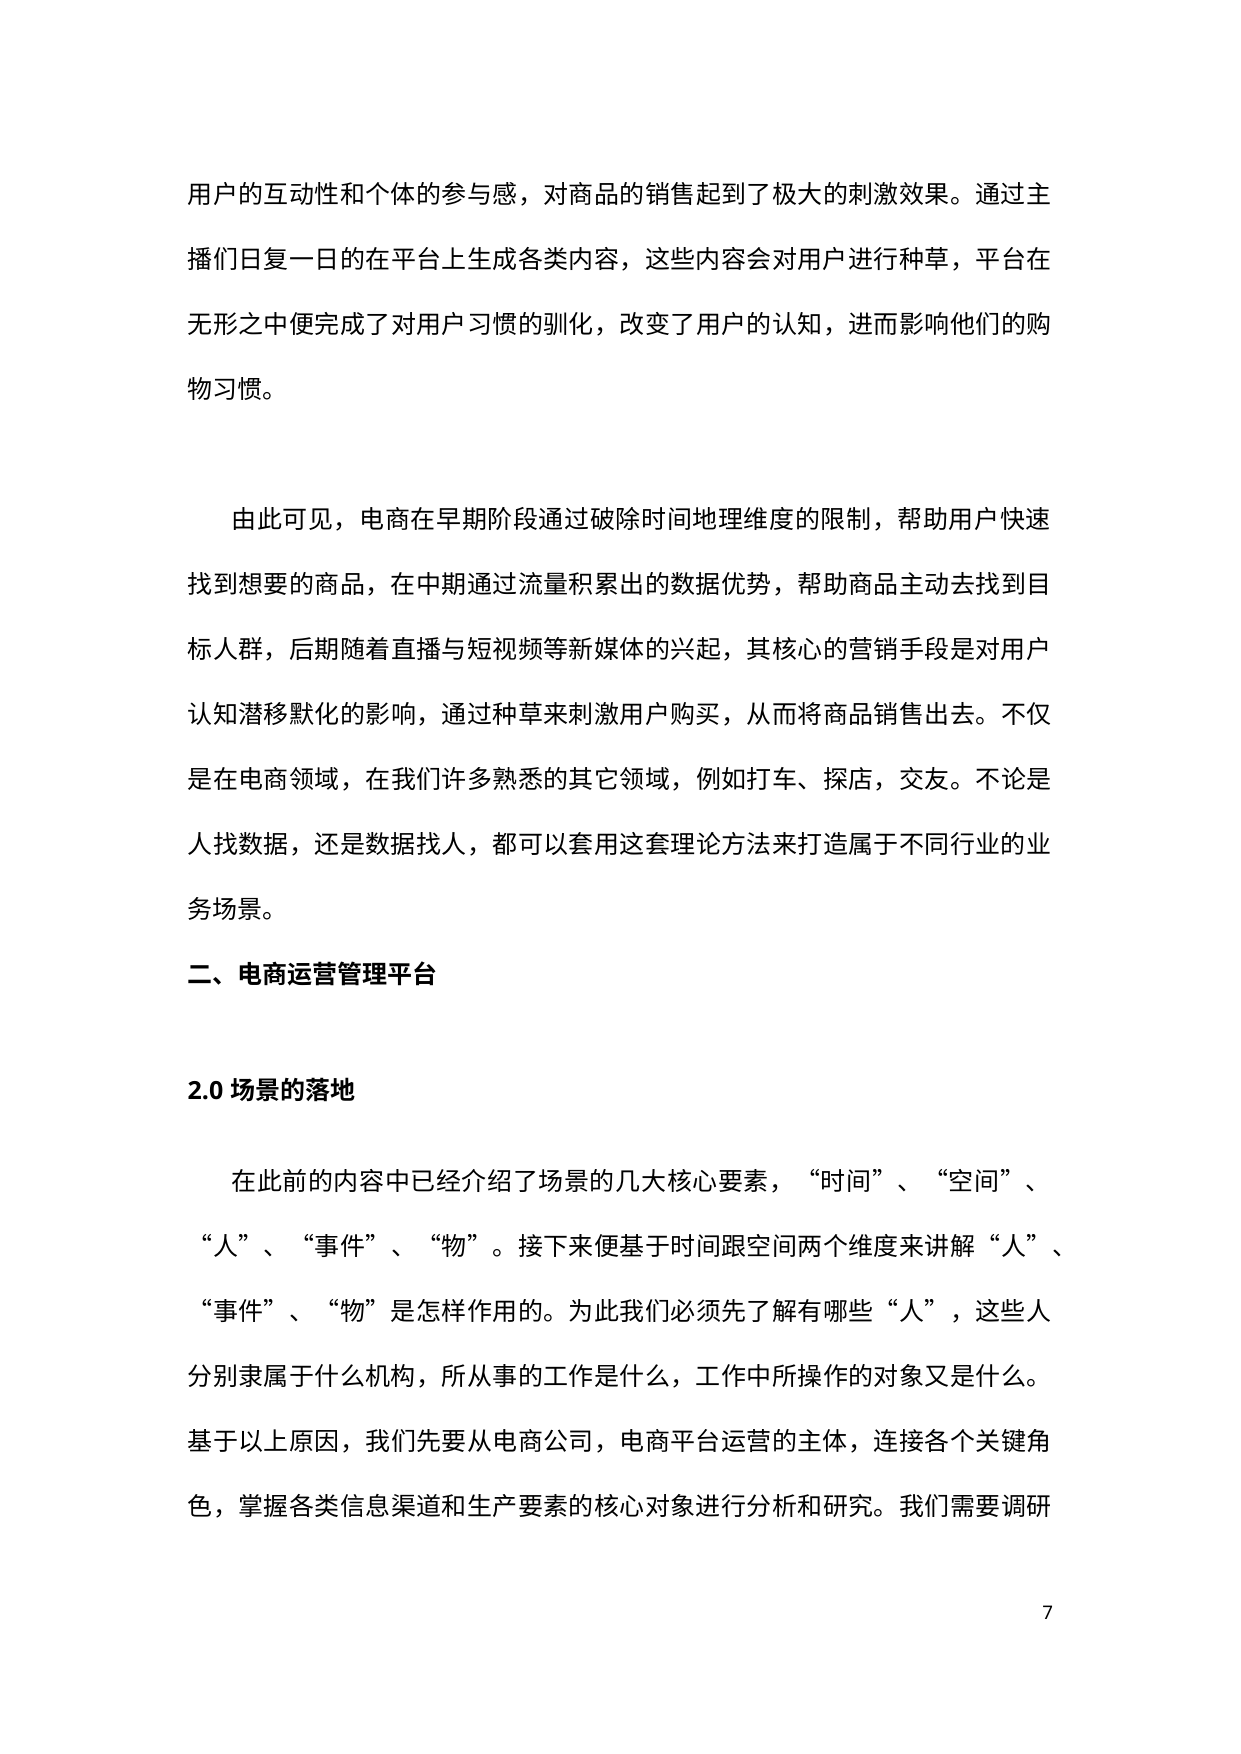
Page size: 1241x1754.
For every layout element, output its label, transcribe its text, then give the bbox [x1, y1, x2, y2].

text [187, 1147, 1053, 1537]
subtitle 2.0 场景的落地 [187, 1056, 1053, 1121]
text 由此可见，电商在早期阶段通过破除时间地理维度的限制，帮助用户快速找到想要的商品，在中期通过流量积累出的数据优势，帮助商品主动去找到目标人群，后期随着直播与短视频等新媒体的兴起，其核心的营销手段是对用户认知潜移默化的影响，通过种草来刺激用户购买，从而将商品销售出去。不仅是在电商领域，在我们许多熟悉的其它领域，例如打车、探店，交友。不论是人找数据，还是数据找人，都可以套用这套理论方法来打造属于不同行业的业务场景。 [187, 485, 1053, 940]
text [187, 160, 1053, 420]
subtitle 二、电商运营管理平台 [187, 940, 1053, 1005]
